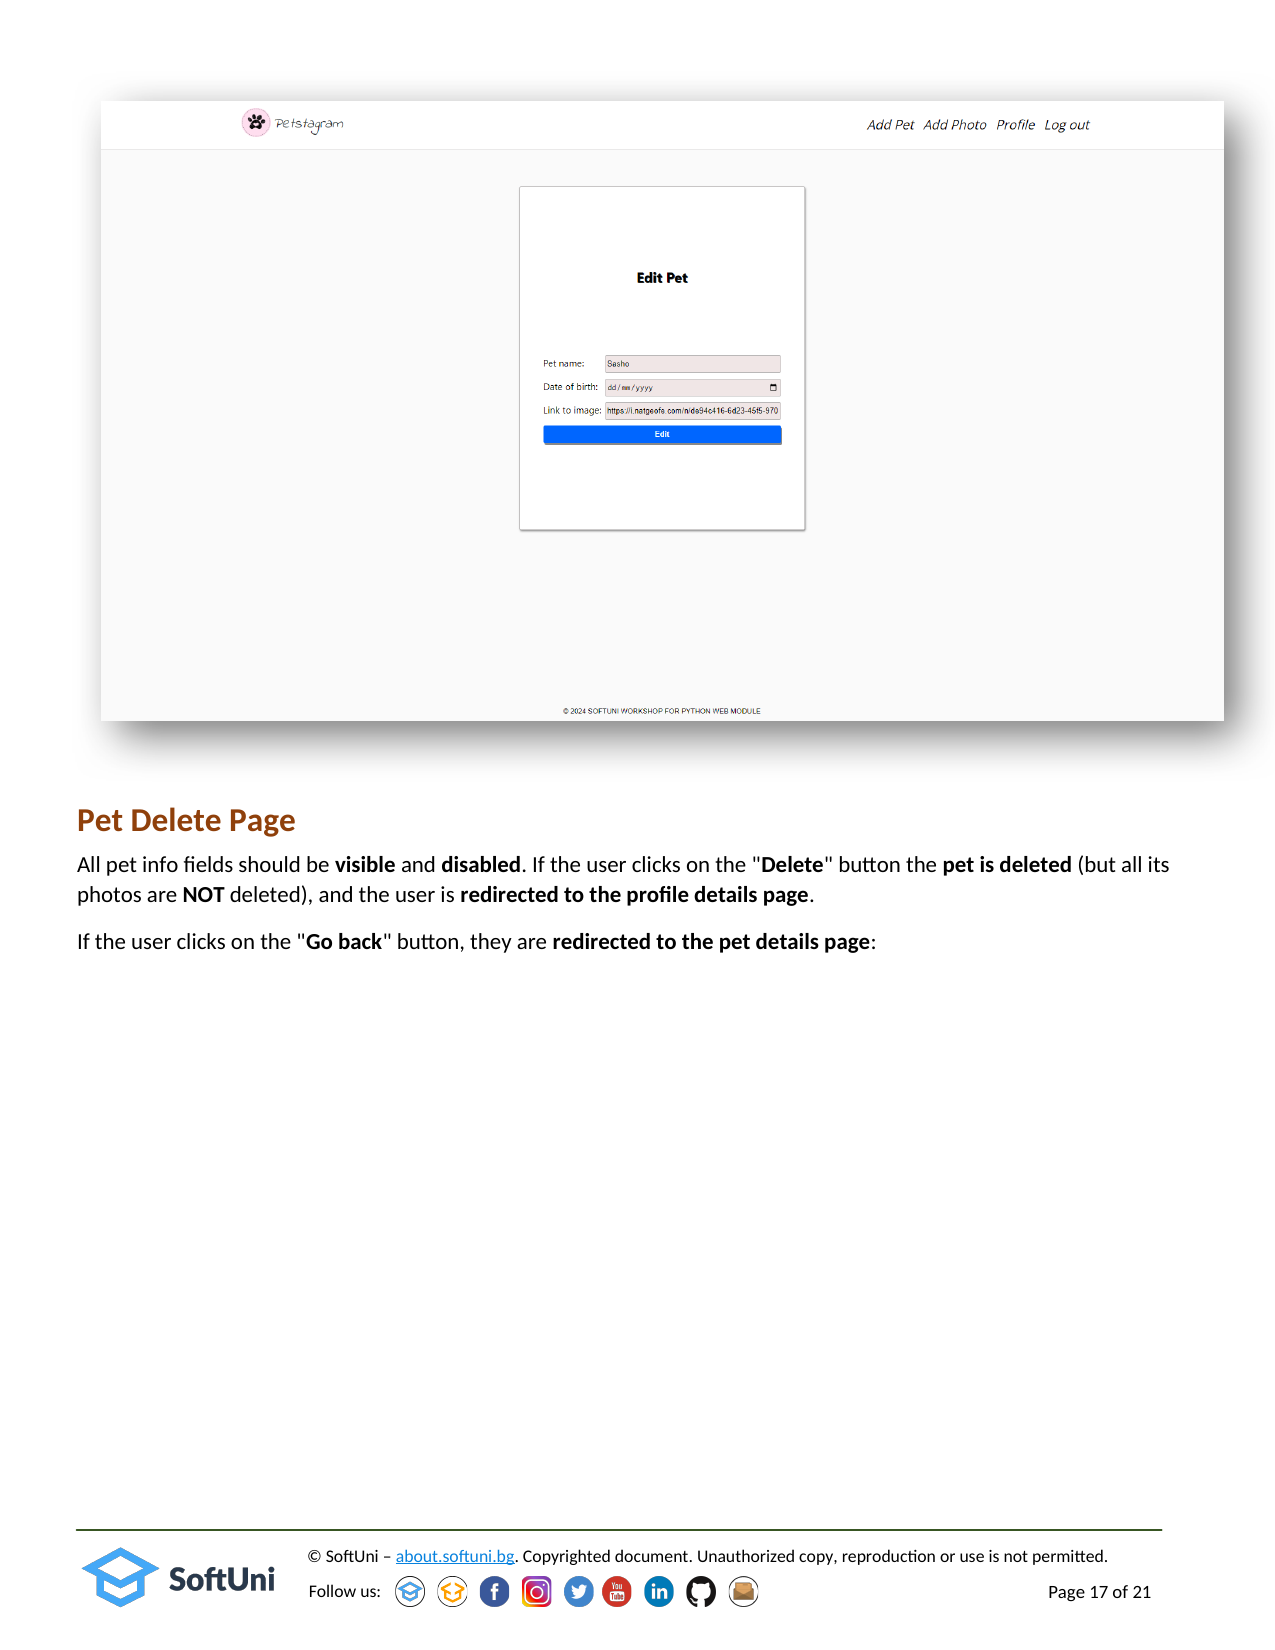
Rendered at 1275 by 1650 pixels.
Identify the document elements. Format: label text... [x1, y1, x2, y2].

picture [101, 101, 1224, 721]
picture [437, 1576, 468, 1607]
picture [686, 1576, 716, 1607]
picture [522, 1576, 552, 1607]
picture [564, 1576, 594, 1607]
subtitle Pet Delete Page [77, 799, 1198, 839]
text If the user clicks on the "Go back" button, they are redirected to the pet details page: [77, 927, 1198, 955]
picture [479, 1576, 510, 1607]
picture [728, 1576, 759, 1607]
picture [395, 1576, 425, 1607]
picture [602, 1576, 632, 1607]
text All pet info fields should be visible and disabled. If the user clicks on the "Delete" button the pet is deleted (but all its photos are NOT deleted), and the user is redirected to the profile details page. [77, 850, 1198, 908]
picture [665, 1598, 674, 1607]
picture [75, 1542, 281, 1613]
picture [644, 1576, 653, 1585]
picture [665, 1576, 674, 1585]
picture [658, 1589, 667, 1598]
picture [644, 1598, 653, 1607]
